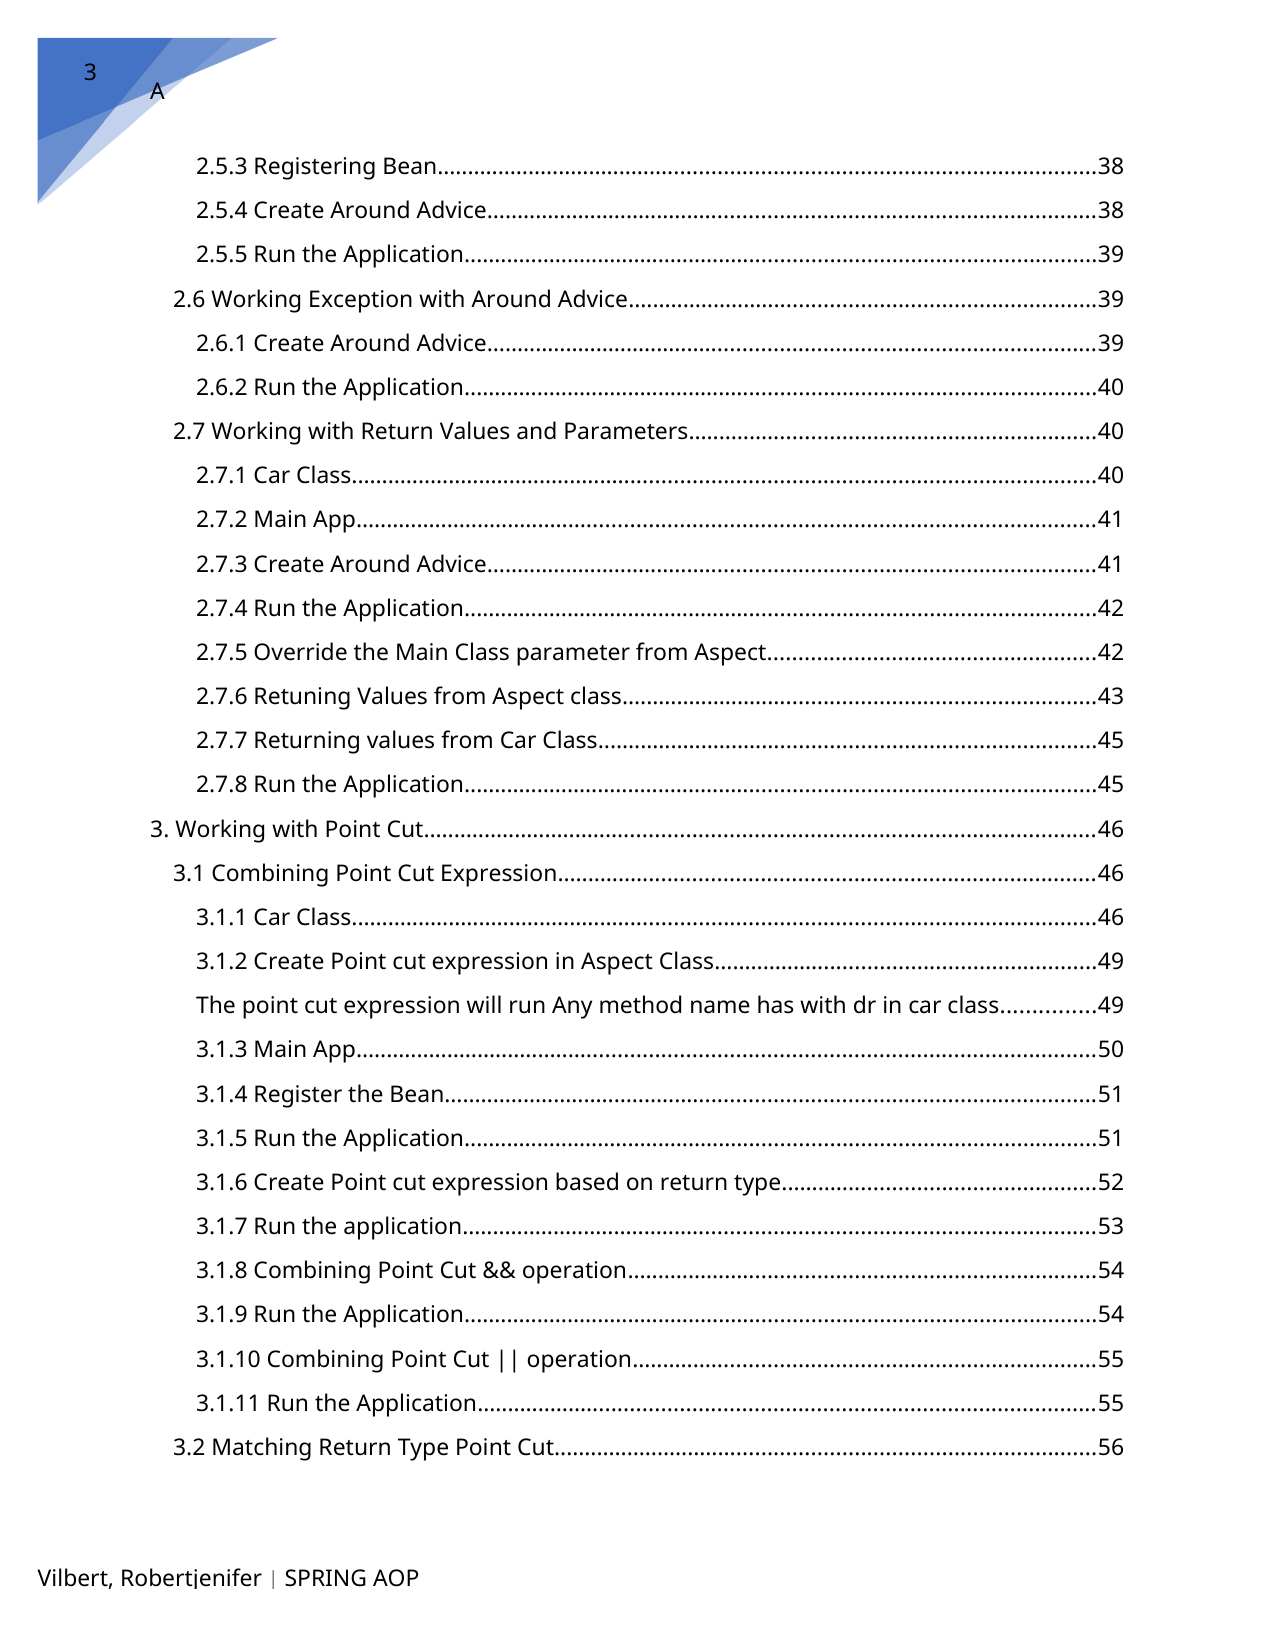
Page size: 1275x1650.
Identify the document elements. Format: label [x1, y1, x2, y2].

picture [37, 37, 279, 206]
